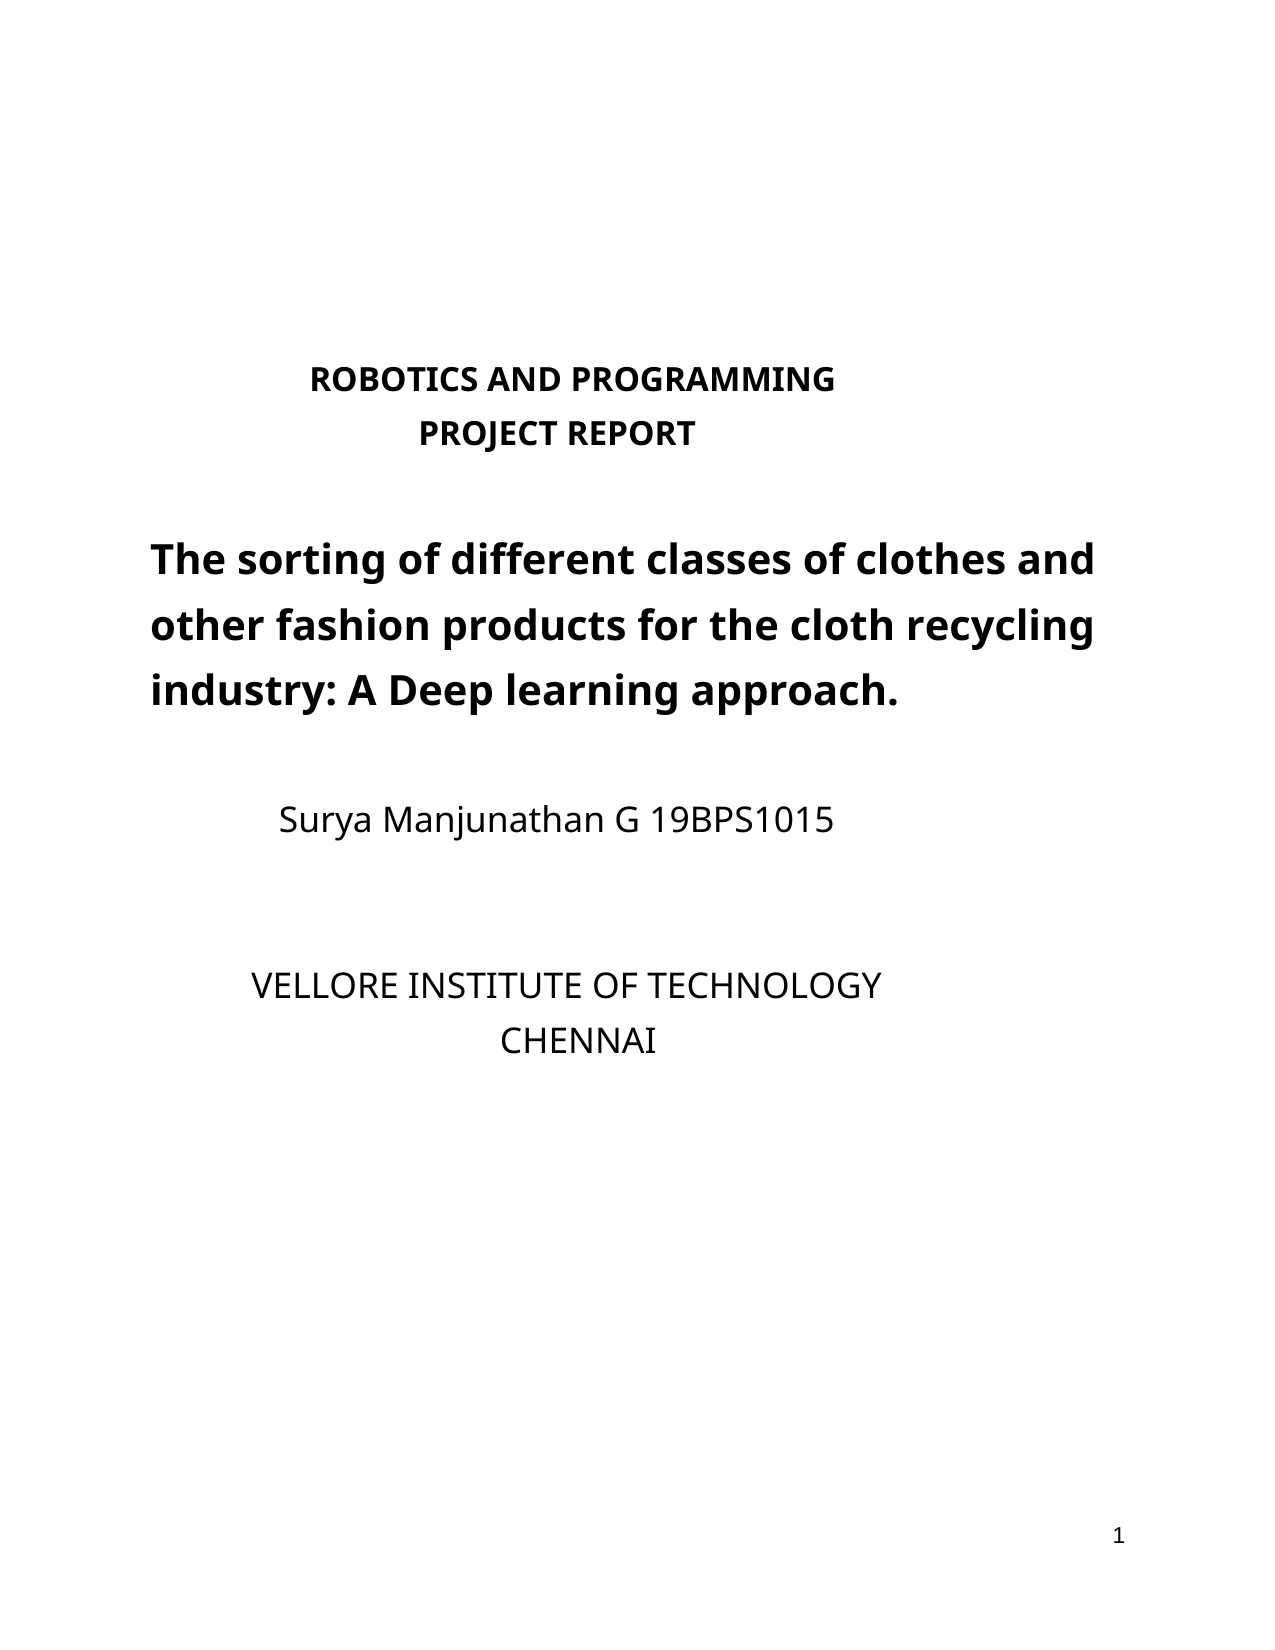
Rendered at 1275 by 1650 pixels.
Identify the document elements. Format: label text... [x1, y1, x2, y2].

text The sorting of different classes of clothes and other fashion products for the cloth recycling industry: A Deep learning approach. [150, 530, 1125, 717]
text CHENNAI [150, 1016, 1125, 1064]
text Surya Manjunathan G 19BPS1015 [150, 794, 1125, 842]
text PROJECT REPORT [150, 409, 1125, 455]
text VELLORE INSTITUTE OF TECHNOLOGY [150, 961, 1125, 1009]
text ROBOTICS AND PROGRAMMING [150, 355, 1125, 401]
